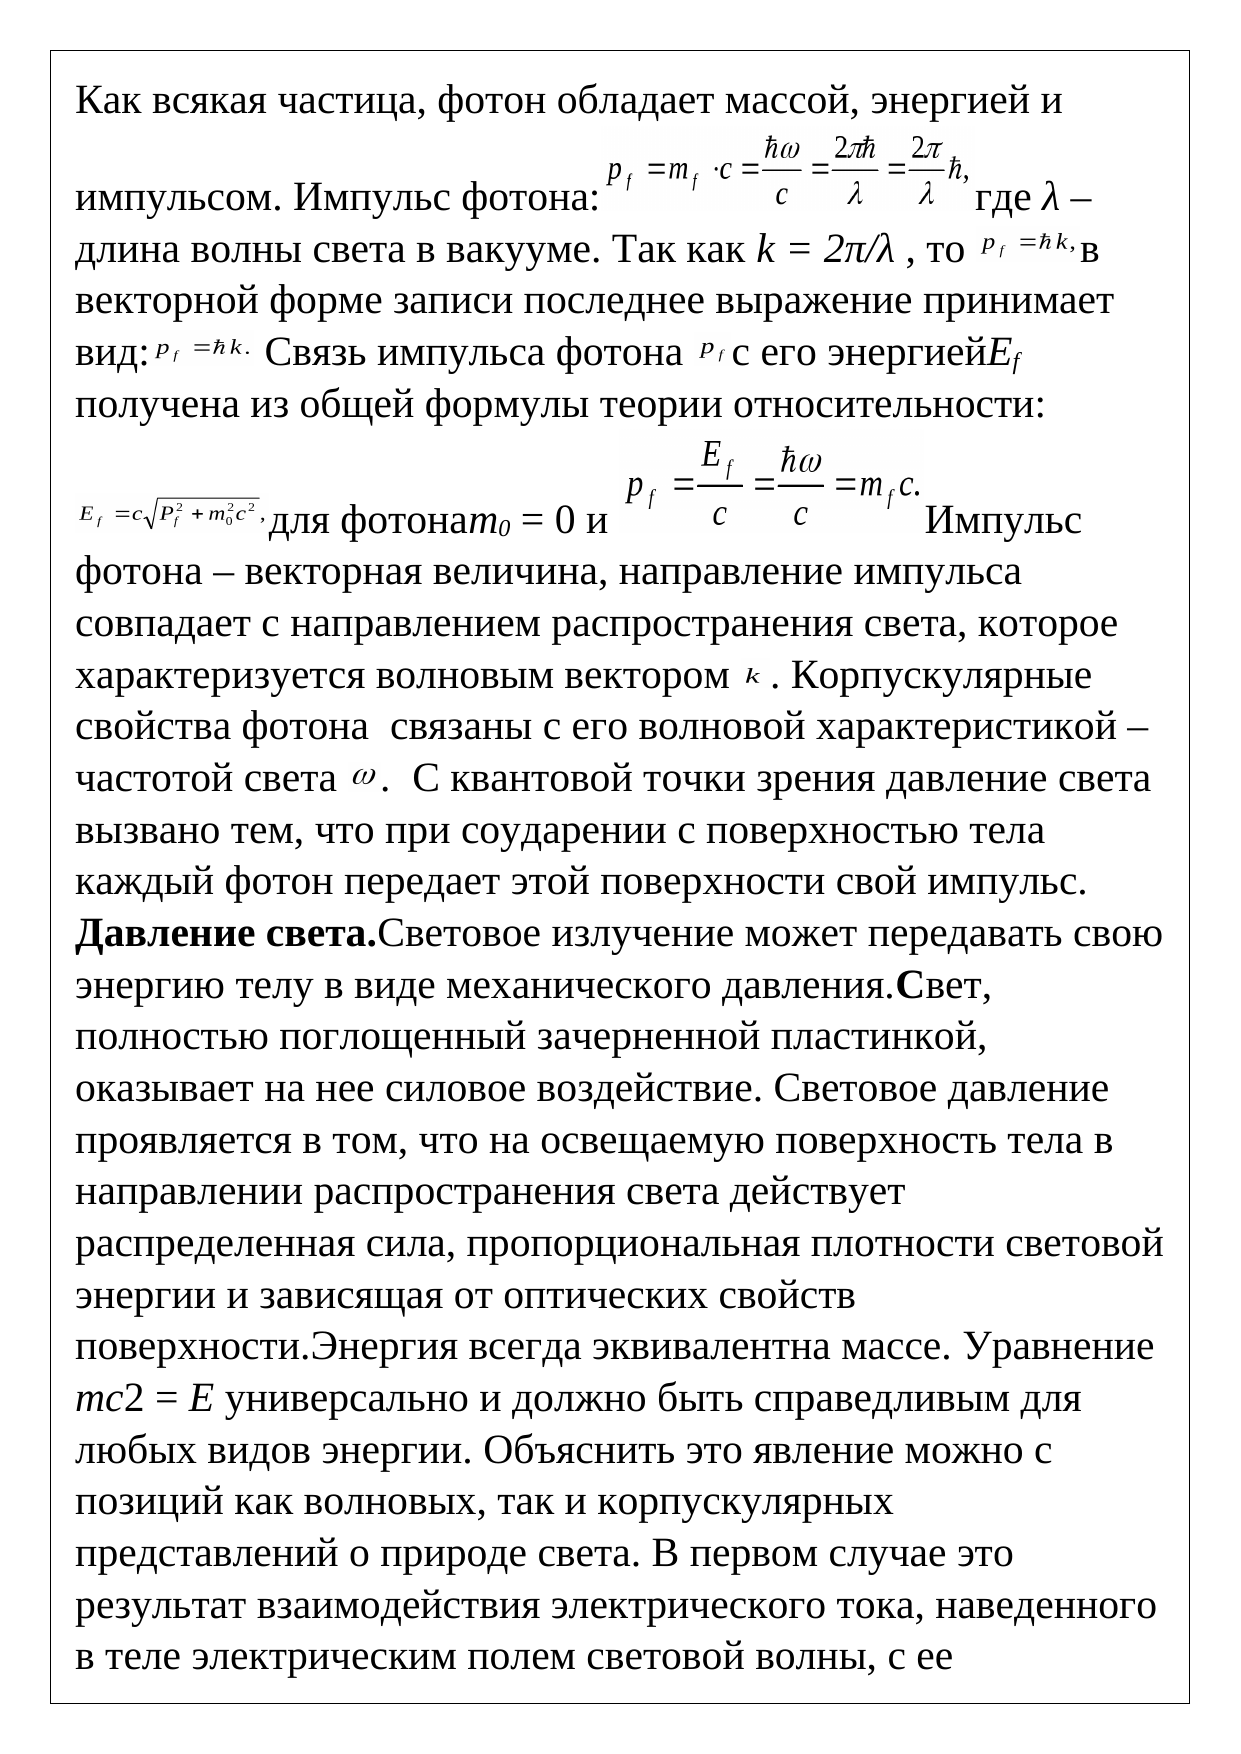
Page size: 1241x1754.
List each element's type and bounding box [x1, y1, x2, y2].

picture [693, 332, 732, 366]
picture [347, 762, 381, 792]
picture [740, 658, 770, 688]
text [75, 75, 1165, 1679]
picture [149, 330, 254, 366]
picture [75, 493, 269, 533]
picture [975, 226, 1080, 262]
picture [600, 126, 975, 211]
picture [618, 429, 925, 533]
